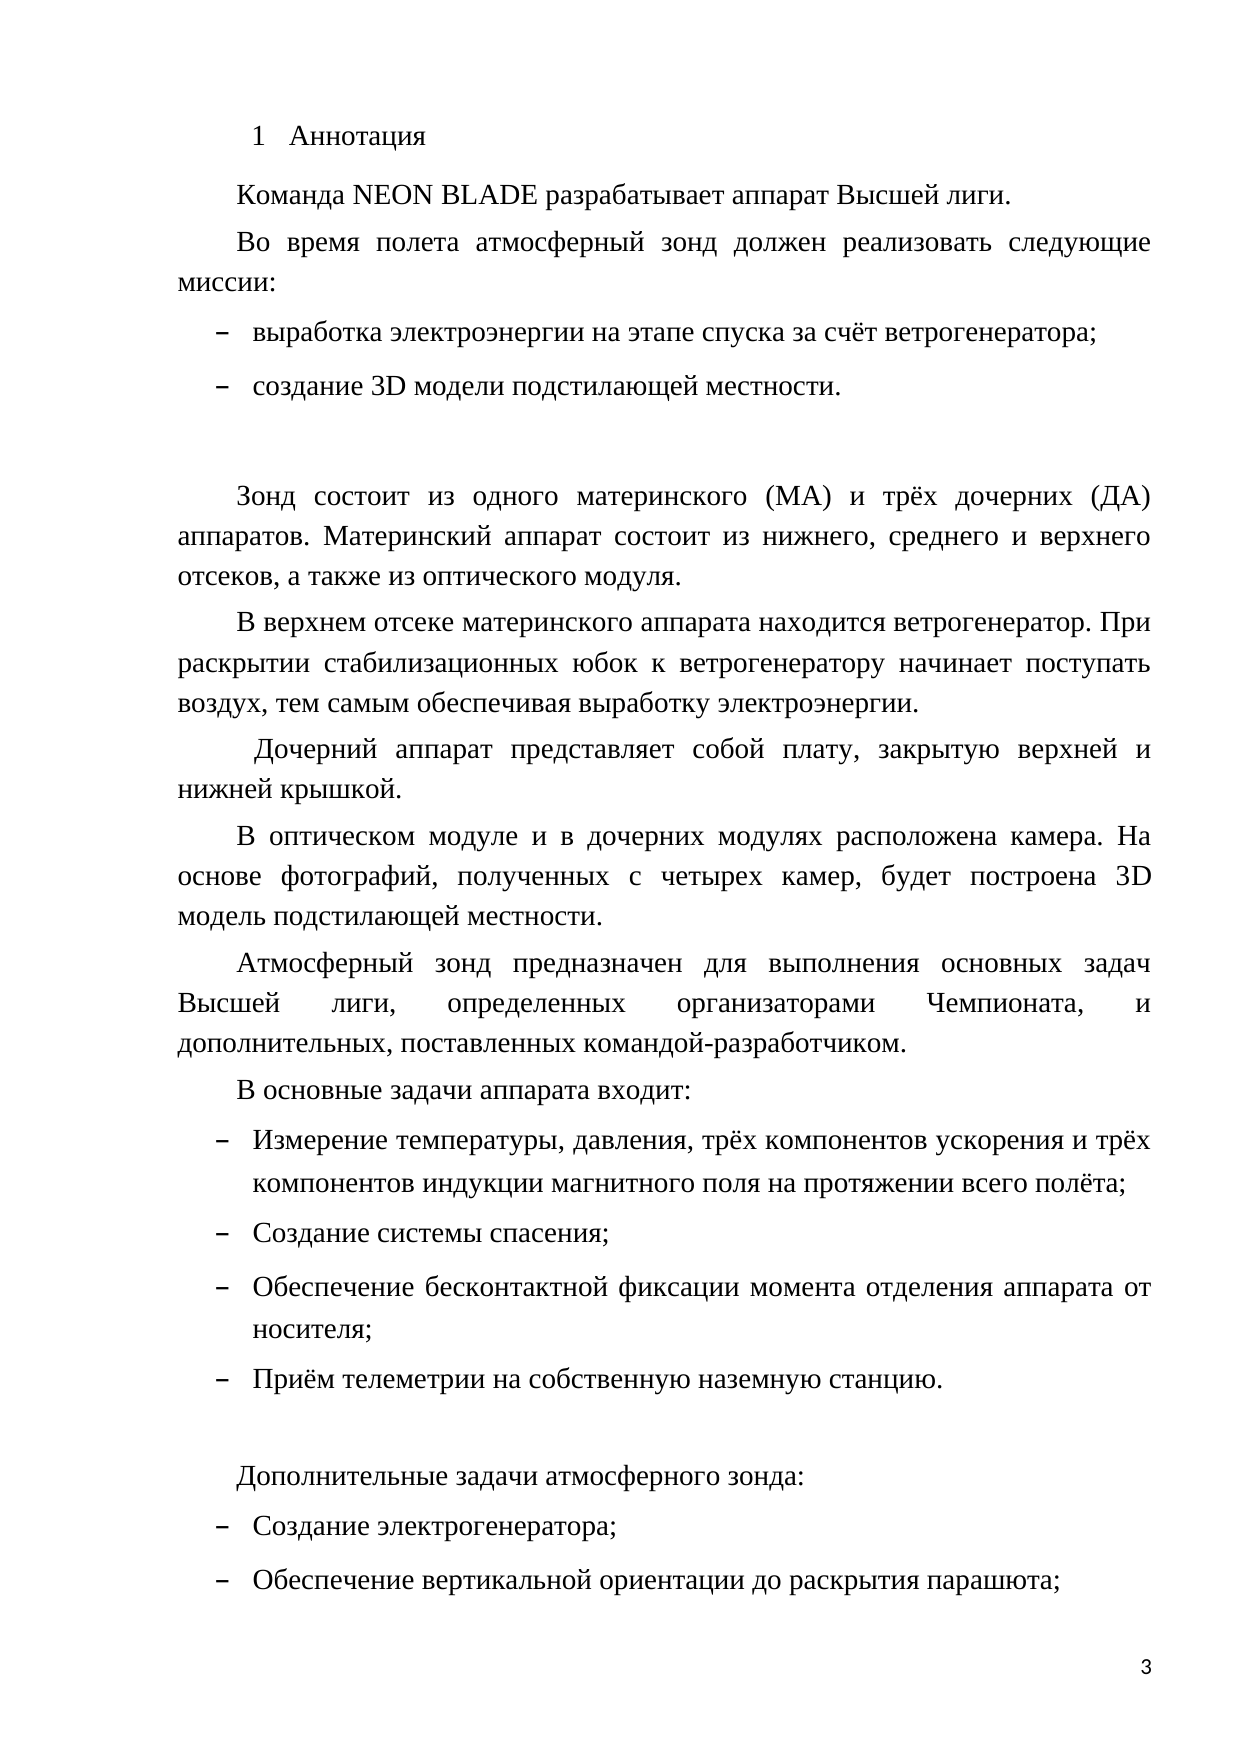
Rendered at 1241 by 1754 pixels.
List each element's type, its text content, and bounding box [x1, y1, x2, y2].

text Приём телеметрии на собственную наземную станцию. [215, 1358, 1152, 1397]
text Команда NEON BLADE разрабатывает аппарат Высшей лиги. [177, 177, 1152, 211]
text Дочерний аппарат представляет собой плату, закрытую верхней и нижней крышкой. [177, 731, 1152, 805]
text Обеспечение бесконтактной фиксации момента отделения аппарата от носителя; [215, 1265, 1152, 1345]
text Создание электрогенератора; [215, 1504, 1152, 1544]
text Зонд состоит из одного материнского (МА) и трёх дочерних (ДА) аппаратов. Материнский аппарат состоит из нижнего, среднего и верхнего отсеков, а также из оптического модуля. [177, 478, 1152, 592]
text В основные задачи аппарата входит: [177, 1072, 1152, 1105]
text В верхнем отсеке материнского аппарата находится ветрогенератор. При раскрытии стабилизационных юбок к ветрогенератору начинает поступать воздух, тем самым обеспечивая выработку электроэнергии. [177, 604, 1152, 718]
text выработка электроэнергии на этапе спуска за счёт ветрогенератора; [215, 311, 1152, 350]
text В оптическом модуле и в дочерних модулях расположена камера. На основе фотографий, полученных с четырех камер, будет построена 3D модель подстилающей местности. [177, 818, 1152, 932]
text Дополнительные задачи атмосферного зонда: [177, 1458, 1152, 1492]
text Аннотация [251, 118, 1152, 152]
text создание 3D модели подстилающей местности. [215, 364, 1152, 404]
text Измерение температуры, давления, трёх компонентов ускорения и трёх компонентов индукции магнитного поля на протяжении всего полёта; [215, 1118, 1152, 1198]
text Атмосферный зонд предназначен для выполнения основных задач Высшей лиги, определенных организаторами Чемпионата, и дополнительных, поставленных командой-разработчиком. [177, 945, 1152, 1059]
text Обеспечение вертикальной ориентации до раскрытия парашюта; [215, 1558, 1152, 1598]
text Во время полета атмосферный зонд должен реализовать следующие миссии: [177, 224, 1152, 298]
text Создание системы спасения; [215, 1211, 1152, 1251]
